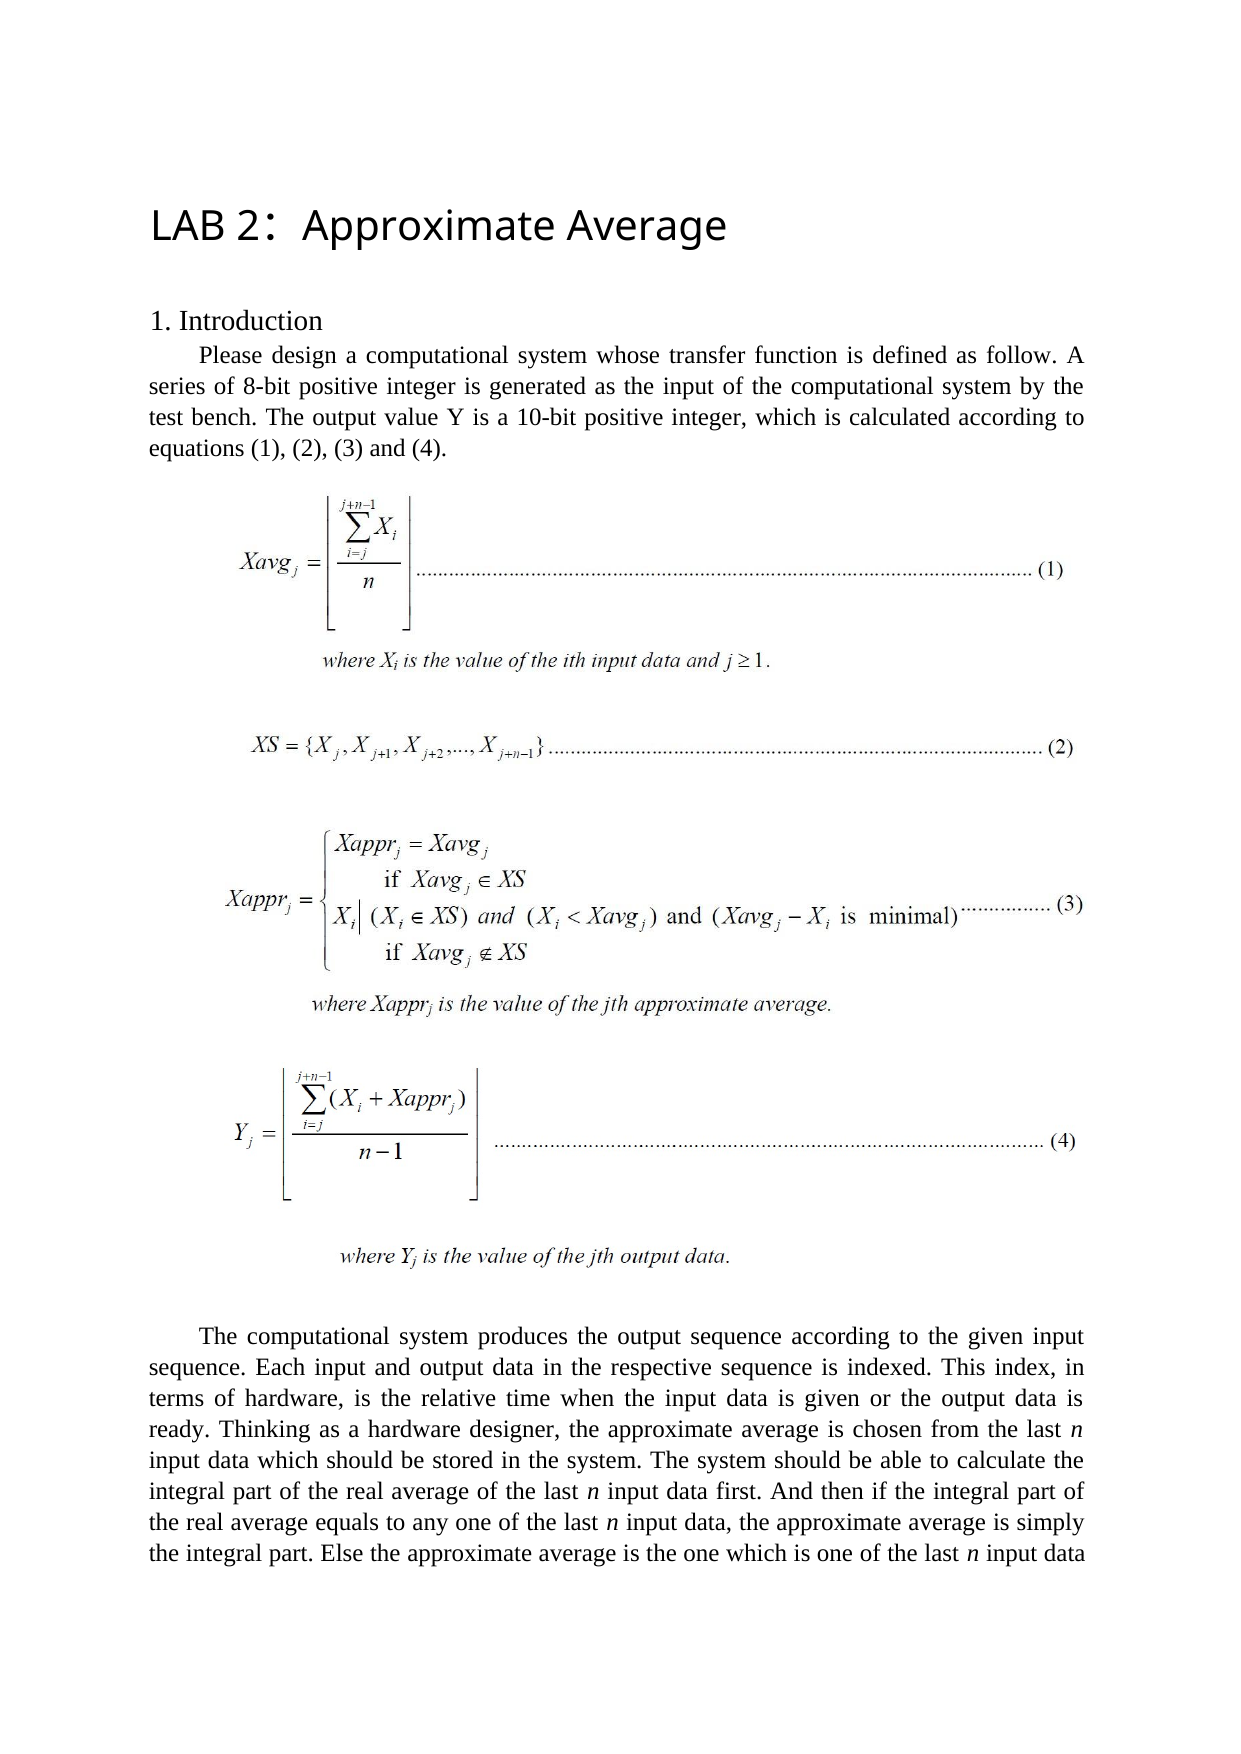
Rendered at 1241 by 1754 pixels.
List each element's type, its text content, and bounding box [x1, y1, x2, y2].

picture [225, 816, 1091, 1020]
text Please design a computational system whose transfer function is defined as follow. A series of 8-bit positive integer is generated as the input of the computational system by the test bench. The output value Y is a 10-bit positive integer, which is calculated according to equations (1), (2), (3) and (4). [148, 340, 1085, 462]
subtitle 1. Introduction [149, 303, 1090, 336]
subtitle LAB 2：Approximate Average [150, 192, 1090, 252]
picture [329, 1235, 735, 1270]
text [148, 1321, 1085, 1567]
picture [225, 711, 1091, 779]
picture [224, 1062, 1091, 1227]
picture [225, 470, 1091, 676]
